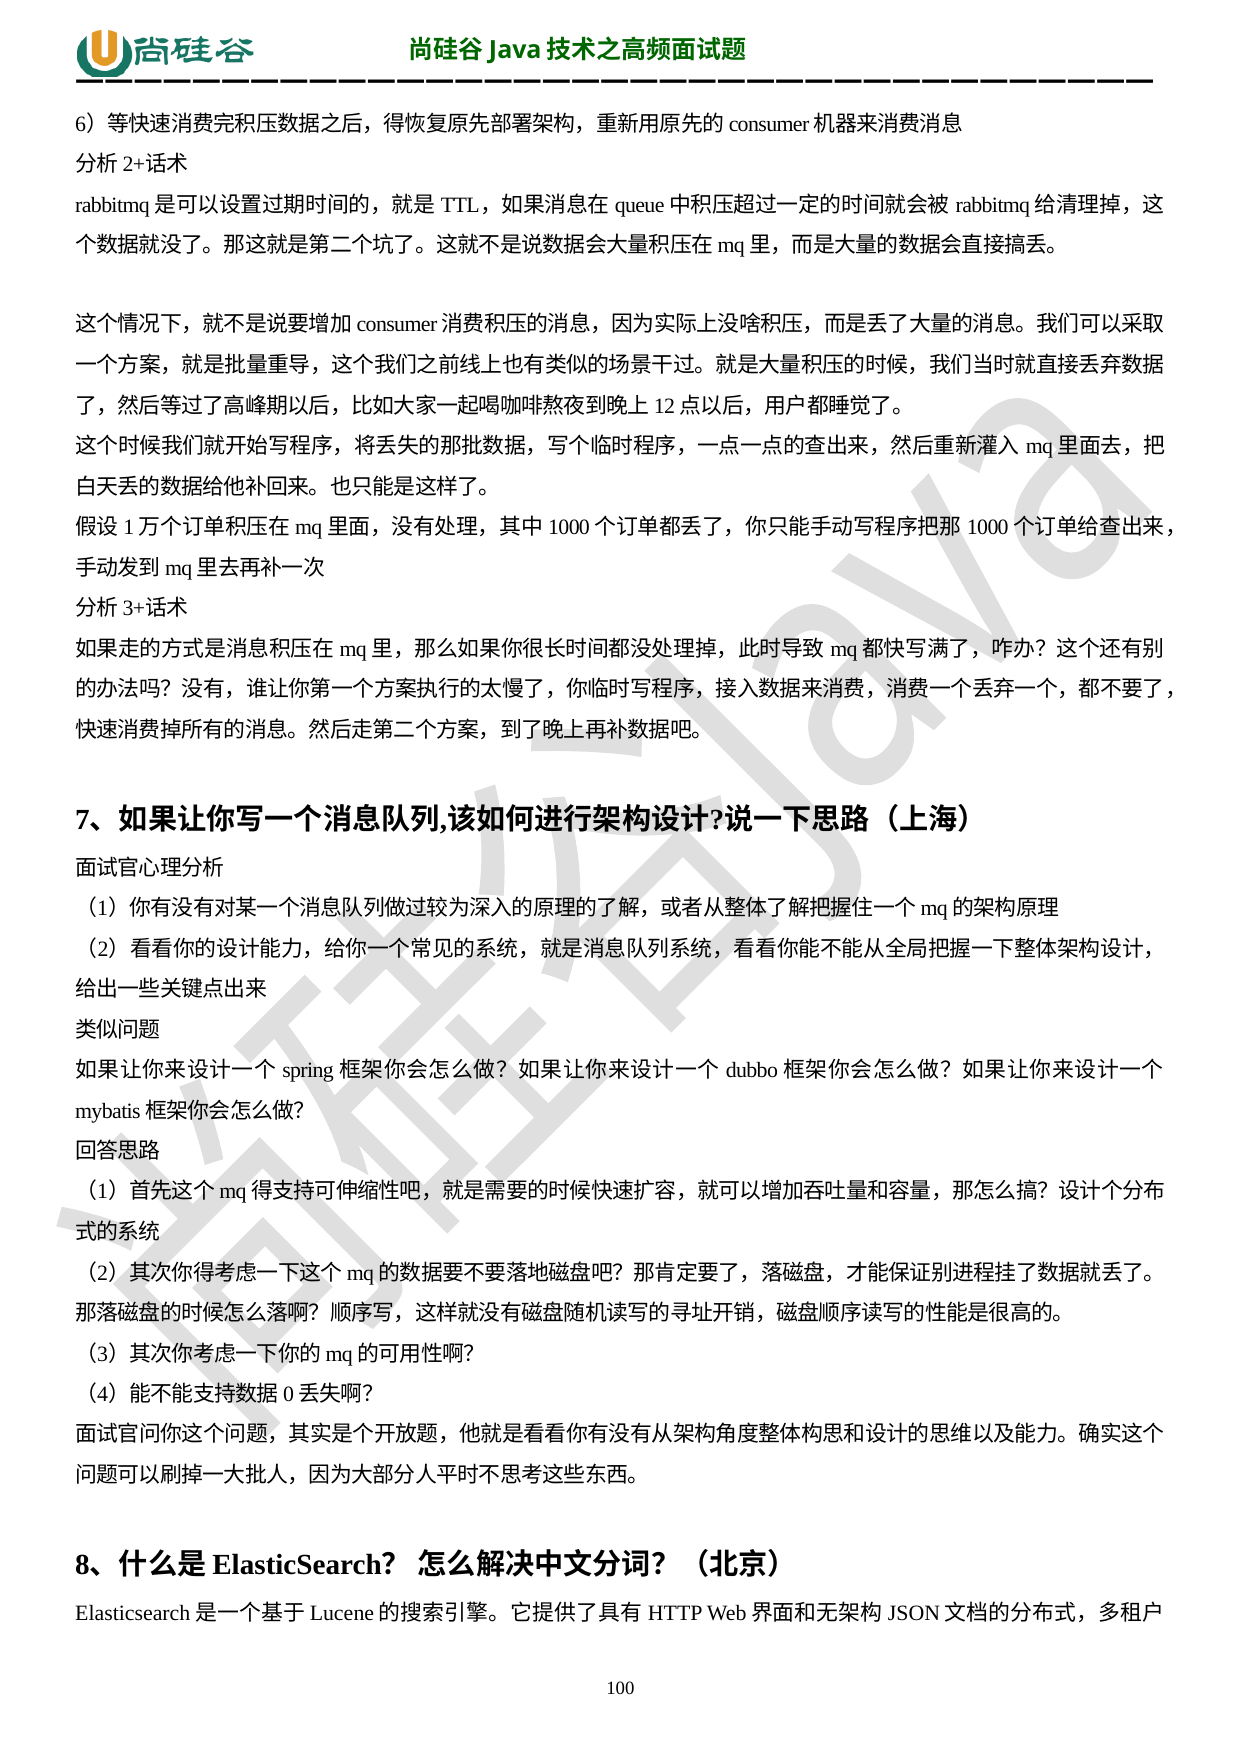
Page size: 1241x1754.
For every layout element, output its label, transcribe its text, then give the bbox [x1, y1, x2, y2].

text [75, 1594, 1165, 1627]
text 假设1万个订单积压在mq里面，没有处理，其中1000个订单都丢了，你只能手动写程序把那1000个订单给查出来，手动发到mq里去再补一次 [75, 509, 1165, 582]
text 这个时候我们就开始写程序，将丢失的那批数据，写个临时程序，一点一点的查出来，然后重新灌入mq里面去，把白天丢的数据给他补回来。也只能是这样了。 [75, 428, 1165, 501]
text （4）能不能支持数据0丢失啊？ [75, 1376, 1165, 1408]
text （1）首先这个mq得支持可伸缩性吧，就是需要的时候快速扩容，就可以增加吞吐量和容量，那怎么搞？设计个分布式的系统 [75, 1173, 1165, 1246]
text 如果走的方式是消息积压在mq里，那么如果你很长时间都没处理掉，此时导致mq都快写满了，咋办？这个还有别的办法吗？没有，谁让你第一个方案执行的太慢了，你临时写程序，接入数据来消费，消费一个丢弃一个，都不要了，快速消费掉所有的消息。然后走第二个方案，到了晚上再补数据吧。 [75, 630, 1165, 744]
subtitle 7、如果让你写一个消息队列,该如何进行架构设计?说一下思路（上海） [75, 784, 1165, 849]
text 这个情况下，就不是说要增加consumer消费积压的消息，因为实际上没啥积压，而是丢了大量的消息。我们可以采取一个方案，就是批量重导，这个我们之前线上也有类似的场景干过。就是大量积压的时候，我们当时就直接丢弃数据了，然后等过了高峰期以后，比如大家一起喝咖啡熬夜到晚上12点以后，用户都睡觉了。 [75, 306, 1165, 420]
text 分析2+话术 [75, 146, 1165, 178]
subtitle 8、什么是ElasticSearch？ 怎么解决中文分词？（北京） [75, 1529, 1165, 1594]
text rabbitmq是可以设置过期时间的，就是TTL，如果消息在queue中积压超过一定的时间就会被rabbitmq给清理掉，这个数据就没了。那这就是第二个坑了。这就不是说数据会大量积压在mq里，而是大量的数据会直接搞丢。 [75, 186, 1165, 259]
picture [75, 29, 253, 77]
text （3）其次你考虑一下你的mq的可用性啊？ [75, 1335, 1165, 1368]
text 分析3+话术 [75, 590, 1165, 622]
text 类似问题 [75, 1011, 1165, 1044]
text 6）等快速消费完积压数据之后，得恢复原先部署架构，重新用原先的consumer机器来消费消息 [75, 105, 1165, 138]
text （1）你有没有对某一个消息队列做过较为深入的原理的了解，或者从整体了解把握住一个mq的架构原理 [75, 890, 1165, 922]
text （2）其次你得考虑一下这个mq的数据要不要落地磁盘吧？那肯定要了，落磁盘，才能保证别进程挂了数据就丢了。那落磁盘的时候怎么落啊？顺序写，这样就没有磁盘随机读写的寻址开销，磁盘顺序读写的性能是很高的。 [75, 1254, 1165, 1327]
text 如果让你来设计一个spring框架你会怎么做？如果让你来设计一个dubbo框架你会怎么做？如果让你来设计一个mybatis框架你会怎么做？ [75, 1052, 1165, 1125]
text 回答思路 [75, 1133, 1165, 1165]
text （2）看看你的设计能力，给你一个常见的系统，就是消息队列系统，看看你能不能从全局把握一下整体架构设计，给出一些关键点出来 [75, 930, 1165, 1003]
text 面试官心理分析 [75, 849, 1165, 882]
text 面试官问你这个问题，其实是个开放题，他就是看看你有没有从架构角度整体构思和设计的思维以及能力。确实这个问题可以刷掉一大批人，因为大部分人平时不思考这些东西。 [75, 1416, 1165, 1489]
